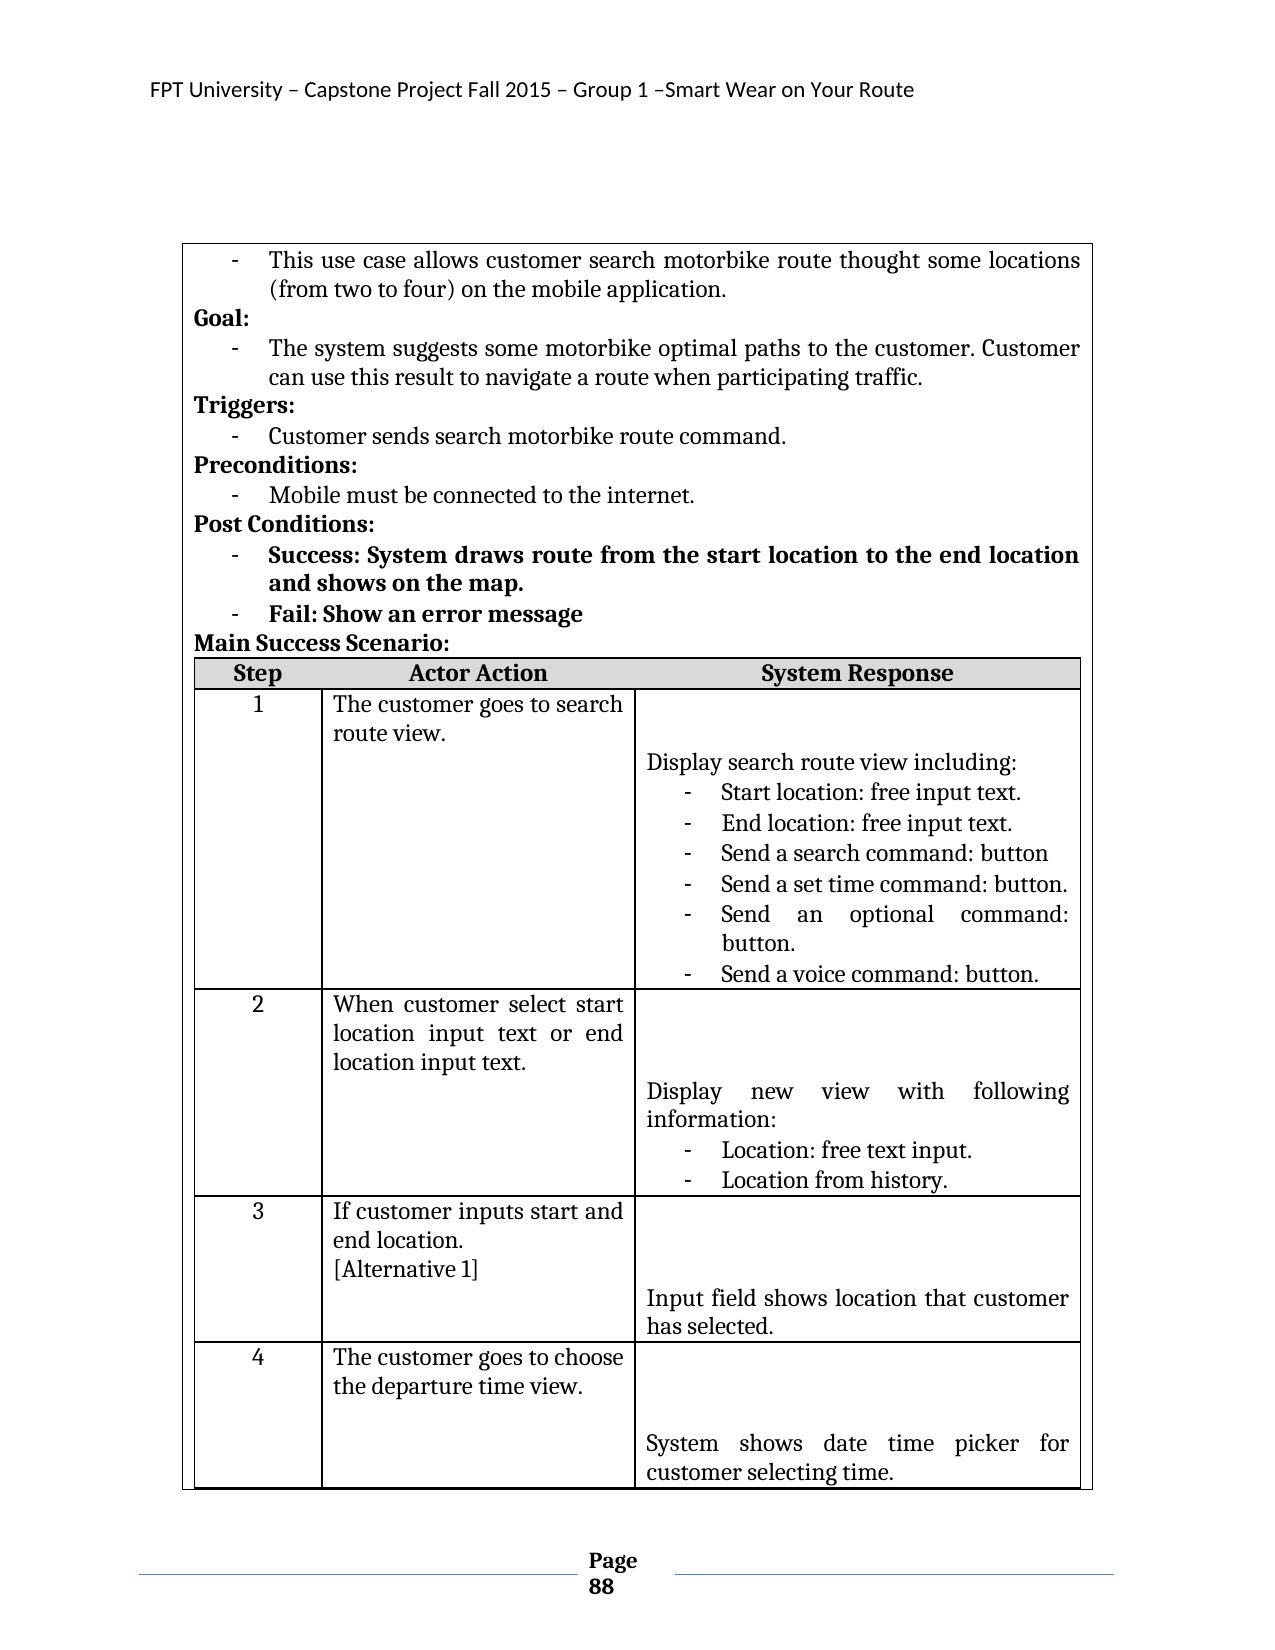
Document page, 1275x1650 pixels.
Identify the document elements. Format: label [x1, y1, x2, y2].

table_cell [183, 244, 1092, 1489]
